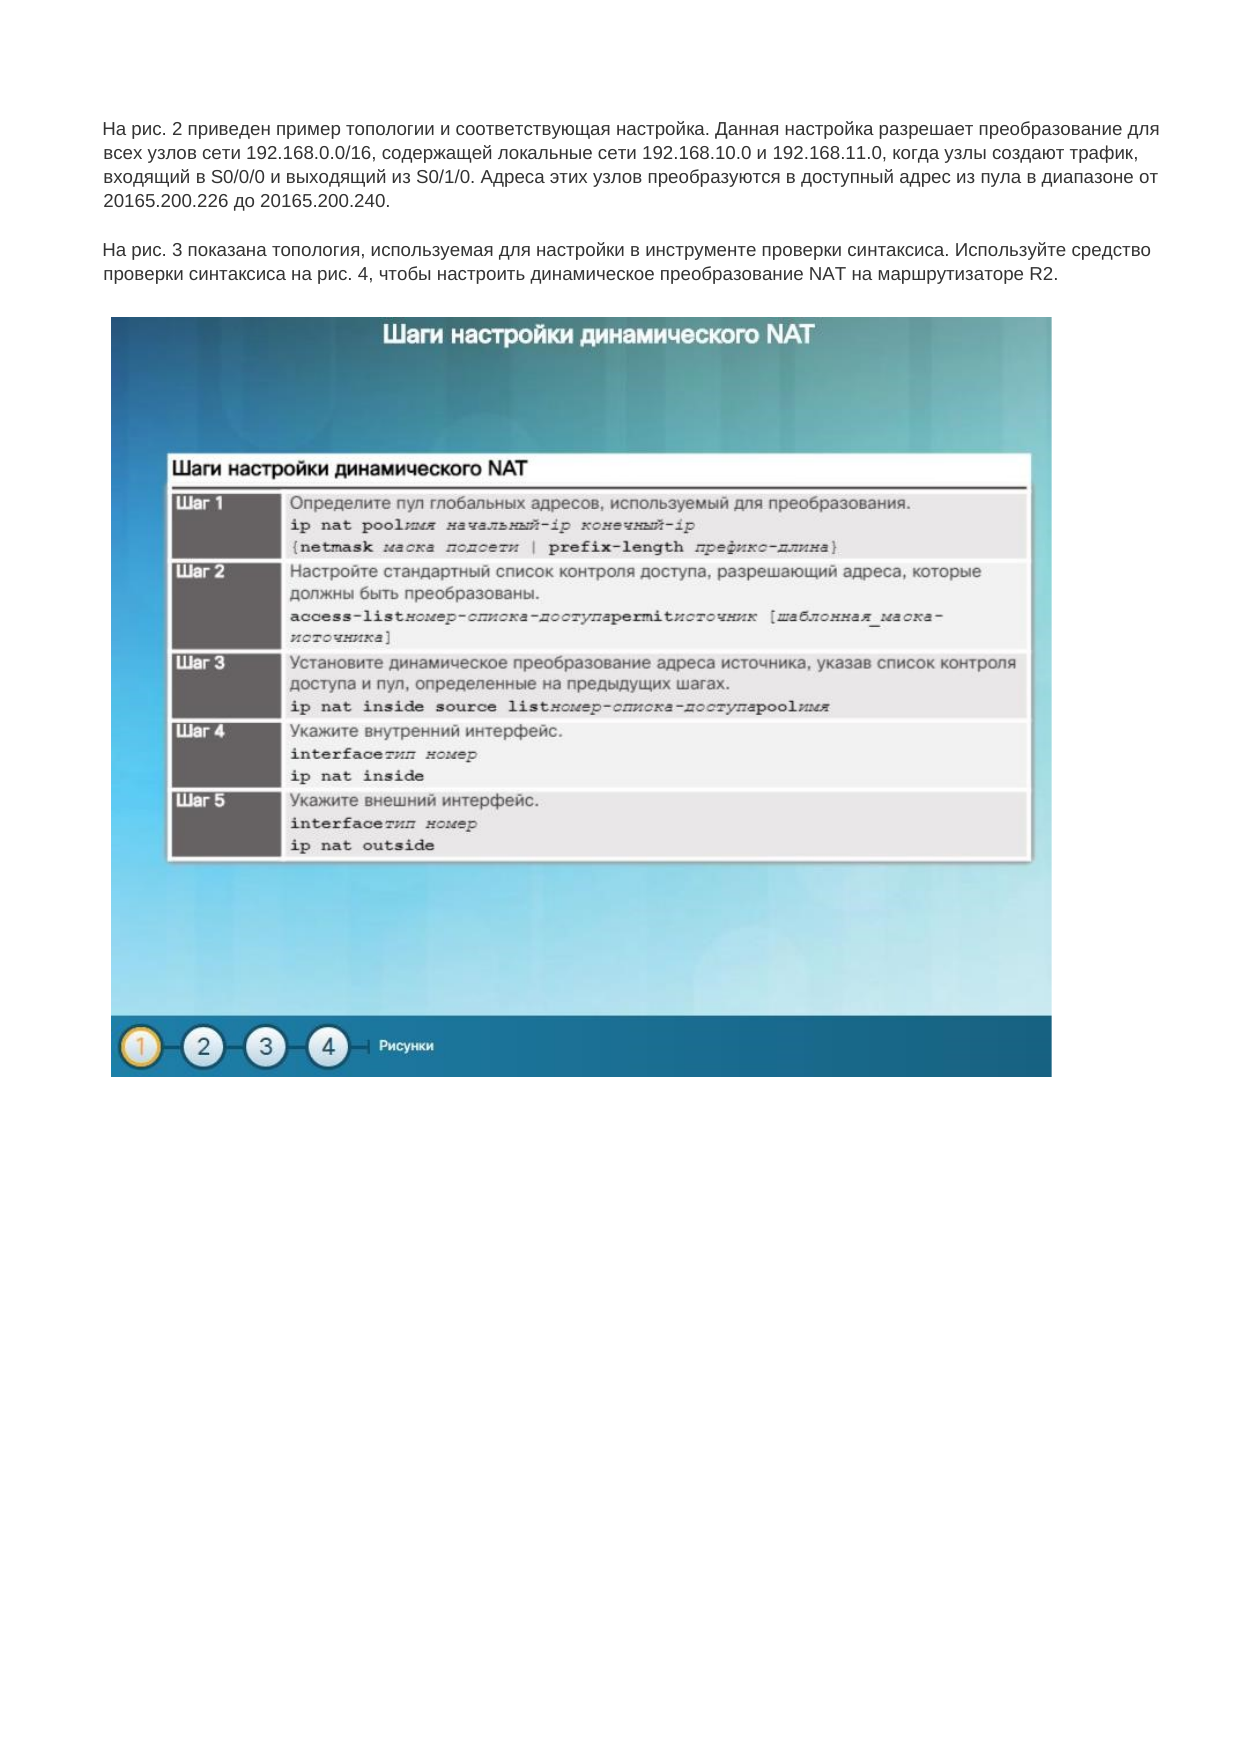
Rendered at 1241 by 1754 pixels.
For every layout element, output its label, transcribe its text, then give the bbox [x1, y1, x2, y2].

text На рис. 2 приведен пример топологии и соответствующая настройка. Данная настройка разрешает преобразование для всех узлов сети 192.168.0.0/16, содержащей локальные сети 192.168.10.0 и 192.168.11.0, когда узлы создают трафик, входящий в S0/0/0 и выходящий из S0/1/0. Адреса этих узлов преобразуются в доступный адрес из пула в диапазоне от 20165.200.226 до 20165.200.240. [102, 118, 1180, 211]
picture [111, 317, 1052, 1077]
text На рис. 3 показана топология, используемая для настройки в инструменте проверки синтаксиса. Используйте средство проверки синтаксиса на рис. 4, чтобы настроить динамическое преобразование NAT на маршрутизаторе R2. [102, 239, 1180, 284]
